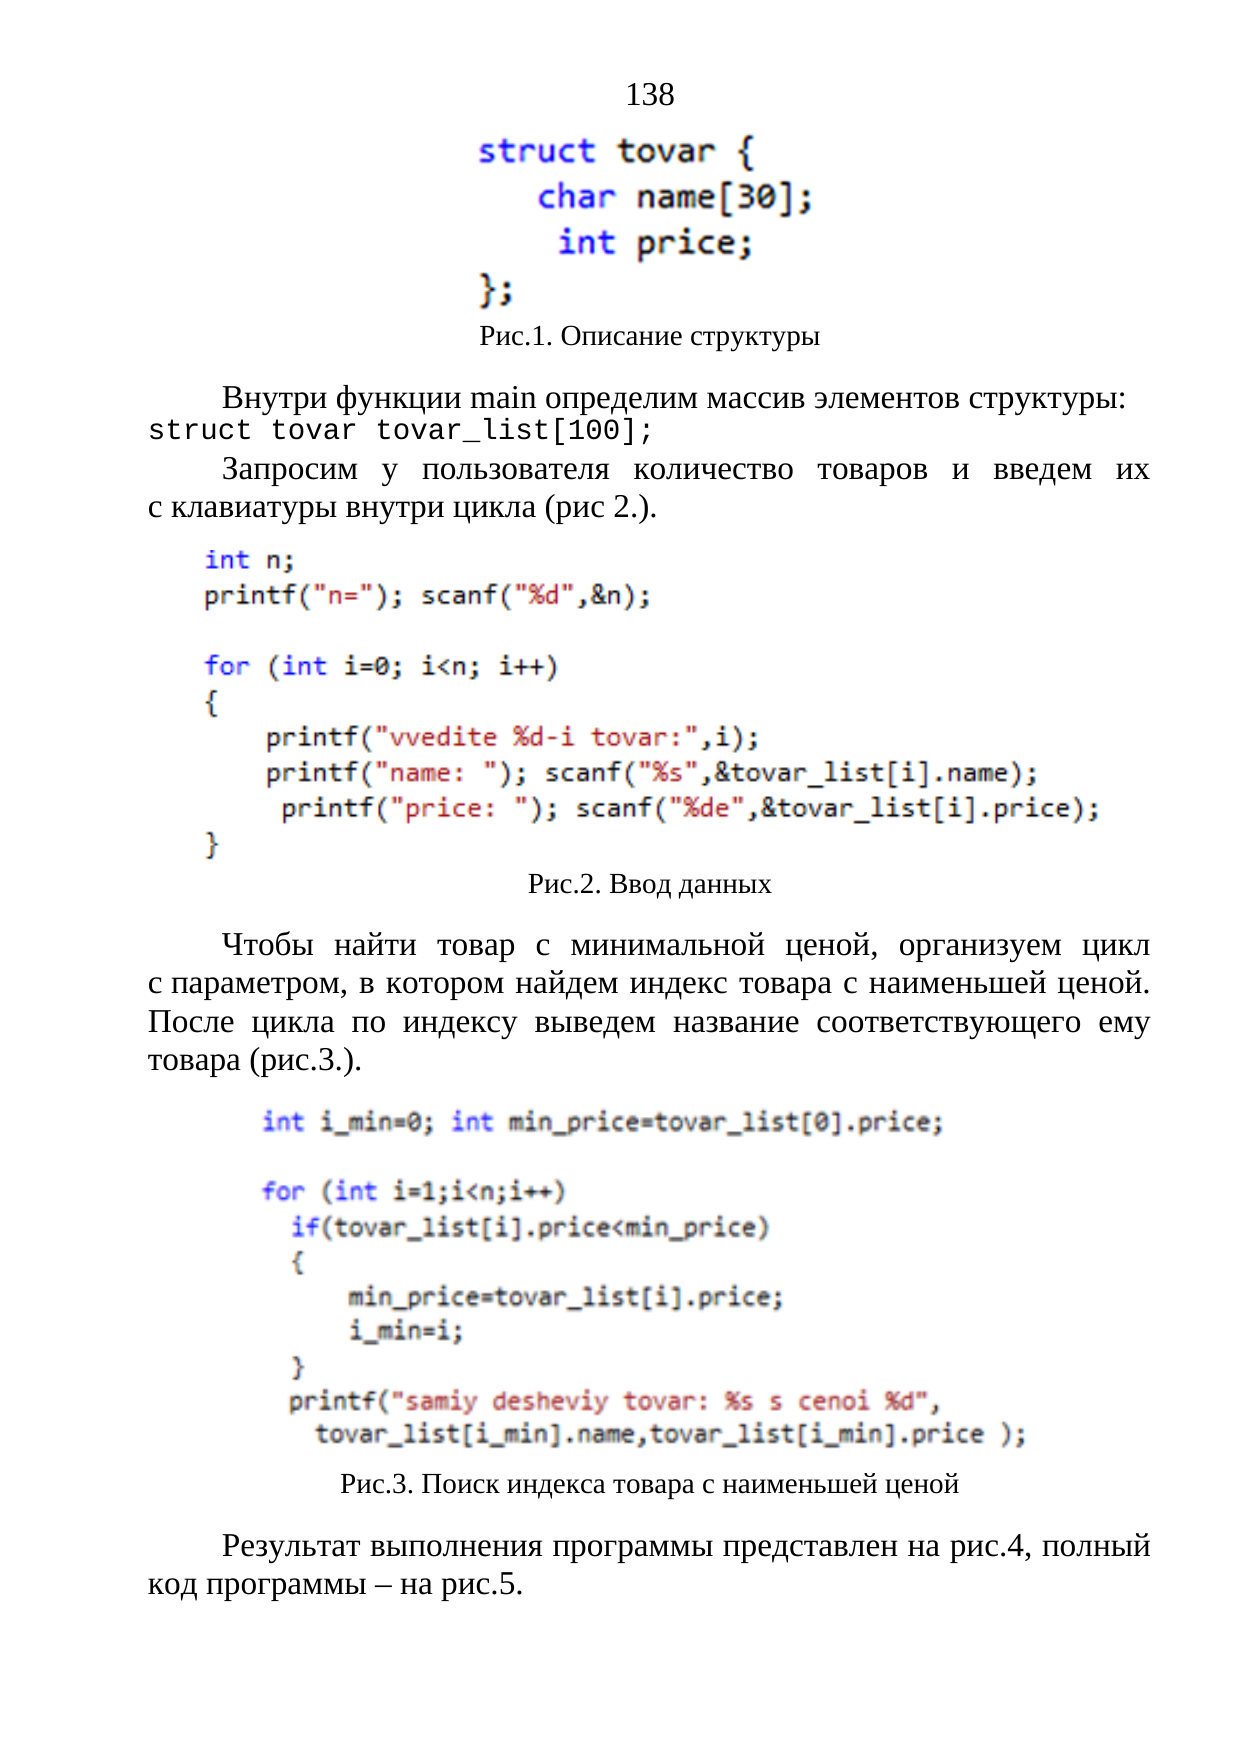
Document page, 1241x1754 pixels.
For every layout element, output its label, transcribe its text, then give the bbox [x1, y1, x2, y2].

text Внутри функции main определим массив элементов структуры: [148, 377, 1152, 415]
picture [257, 1102, 1043, 1467]
text Рис.2. Ввод данных [148, 866, 1152, 899]
picture [475, 131, 825, 319]
text struct tovar tovar_list[100]; [148, 415, 1152, 448]
text Результат выполнения программы представлен на рис.4, полный код программы – на рис.5. [148, 1525, 1152, 1602]
text Чтобы найти товар с минимальной ценой, организуем цикл с параметром, в котором найдем индекс товара с наименьшей ценой. После цикла по индексу выведем название соответствующего ему товара (рис.3.). [148, 924, 1152, 1078]
text Запросим у пользователя количество товаров и введем их с клавиатуры внутри цикла (рис 2.). [148, 448, 1152, 525]
text Рис.1. Описание структуры [148, 318, 1152, 352]
picture [189, 550, 1111, 866]
text Рис.3. Поиск индекса товара с наименьшей ценой [148, 1466, 1152, 1500]
